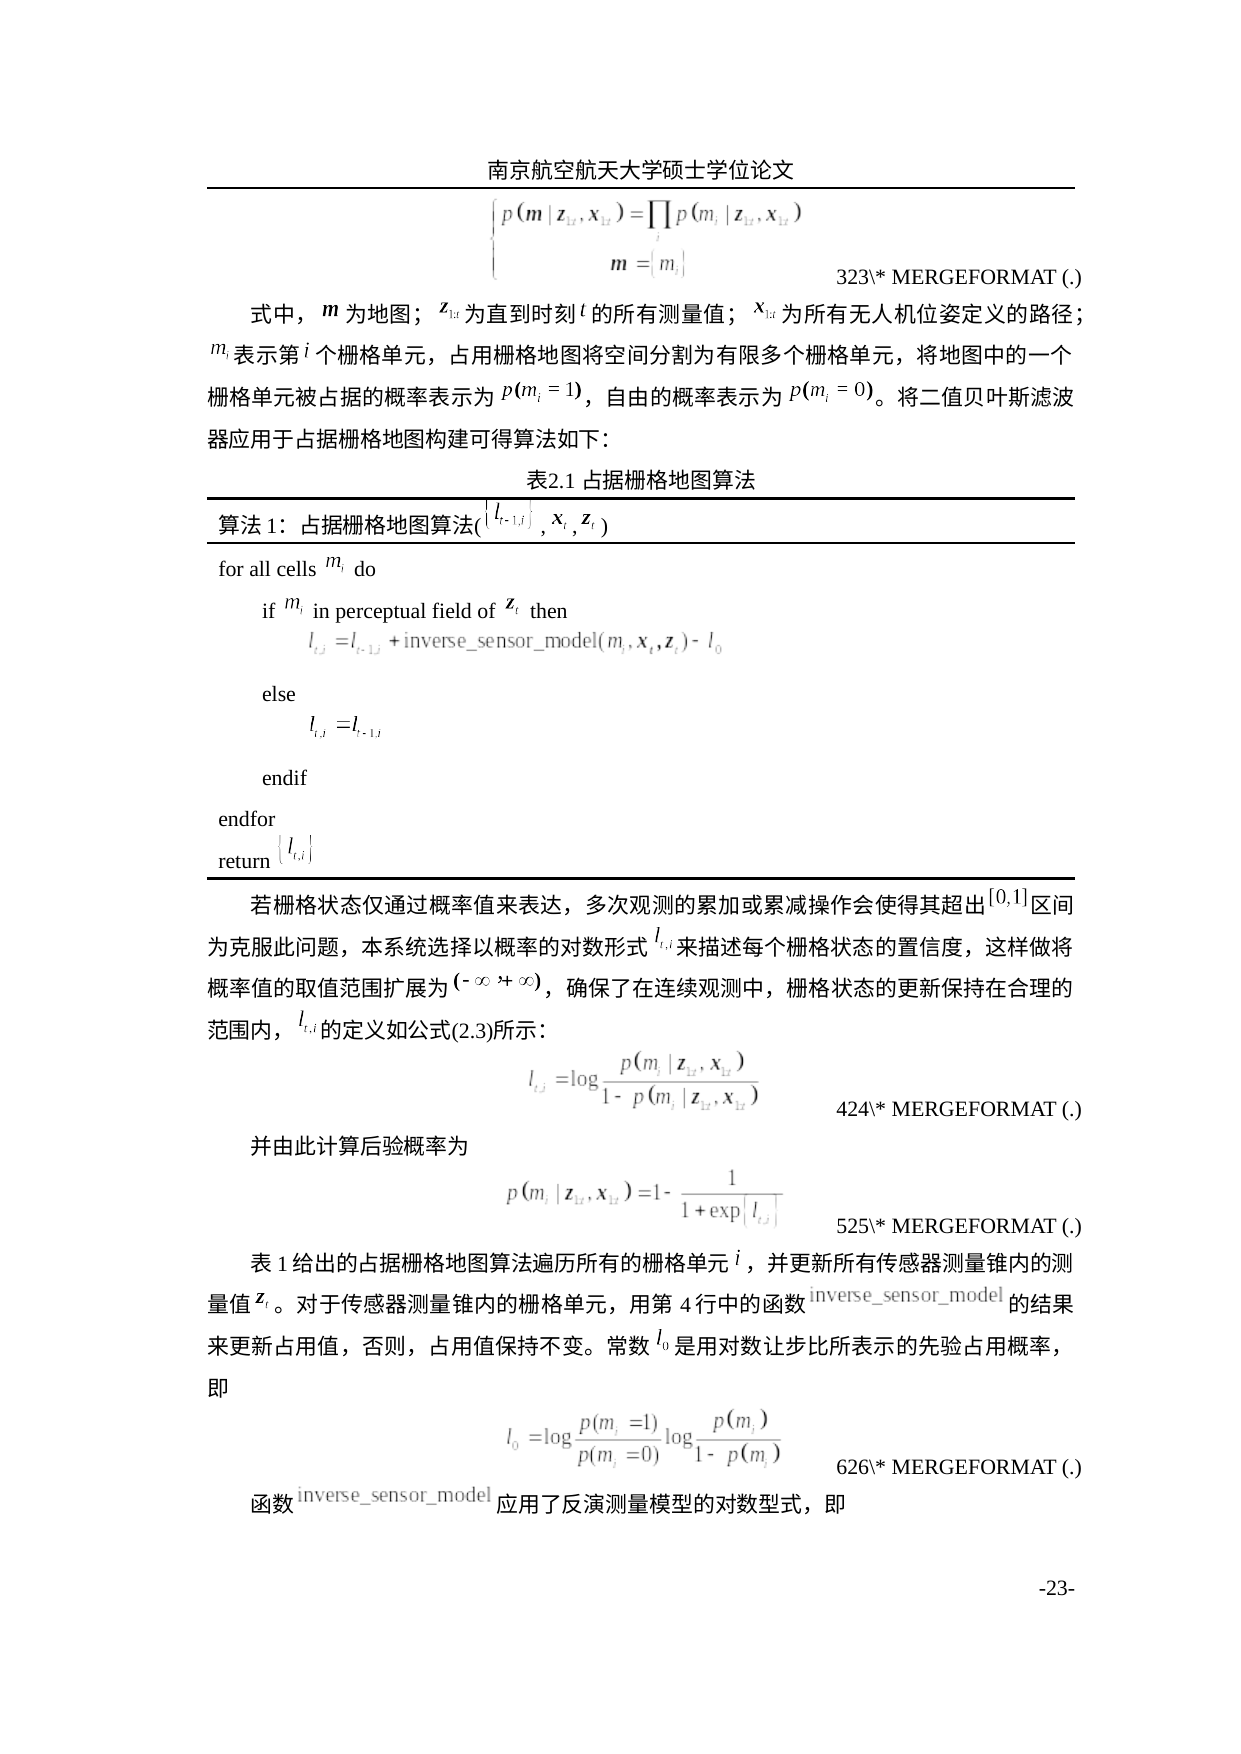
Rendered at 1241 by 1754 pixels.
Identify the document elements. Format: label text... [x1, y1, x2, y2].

text 函数应用了反演测量模型的对数型式，即 [207, 1479, 1075, 1521]
text 并由此计算后验概率为 [207, 1121, 1075, 1163]
table_cell [207, 710, 1075, 752]
table_cell endif [207, 752, 1075, 793]
text 式中，为地图；为直到时刻的所有测量值；为所有无人机位姿定义的路径；表示第个栅格单元，占用栅格地图将空间分割为有限多个栅格单元，将地图中的一个栅格单元被占据的概率表示为，自由的概率表示为。将二值贝叶斯滤波器应用于占据栅格地图构建可得算法如下： [207, 289, 1075, 456]
text 若栅格状态仅通过概率值来表达，多次观测的累加或累减操作会使得其超出区间，为克服此问题，本系统选择以概率的对数形式来描述每个栅格状态的置信度，这样做将概率值的取值范围扩展为，确保了在连续观测中，栅格状态的更新保持在合理的范围内，的定义如公式(2.3)所示： [207, 880, 1075, 1047]
text 表2.1 占据栅格地图算法 [207, 456, 1075, 497]
table_cell [207, 627, 1075, 668]
table_cell for all cells do [207, 544, 1075, 585]
text 表1给出的占据栅格地图算法遍历所有的栅格单元，并更新所有传感器测量锥内的测量值。对于传感器测量锥内的栅格单元，用第4行中的函数的结果来更新占用值，否则，占用值保持不变。常数是用对数让步比所表示的先验占用概率，即 [207, 1238, 1075, 1404]
table_cell else [207, 669, 1075, 710]
table_cell return [207, 835, 1075, 877]
table_header 算法1：占据栅格地图算法(,,) [207, 500, 1075, 542]
table_cell endfor [207, 794, 1075, 835]
table_cell if in perceptual field of then [207, 585, 1075, 627]
